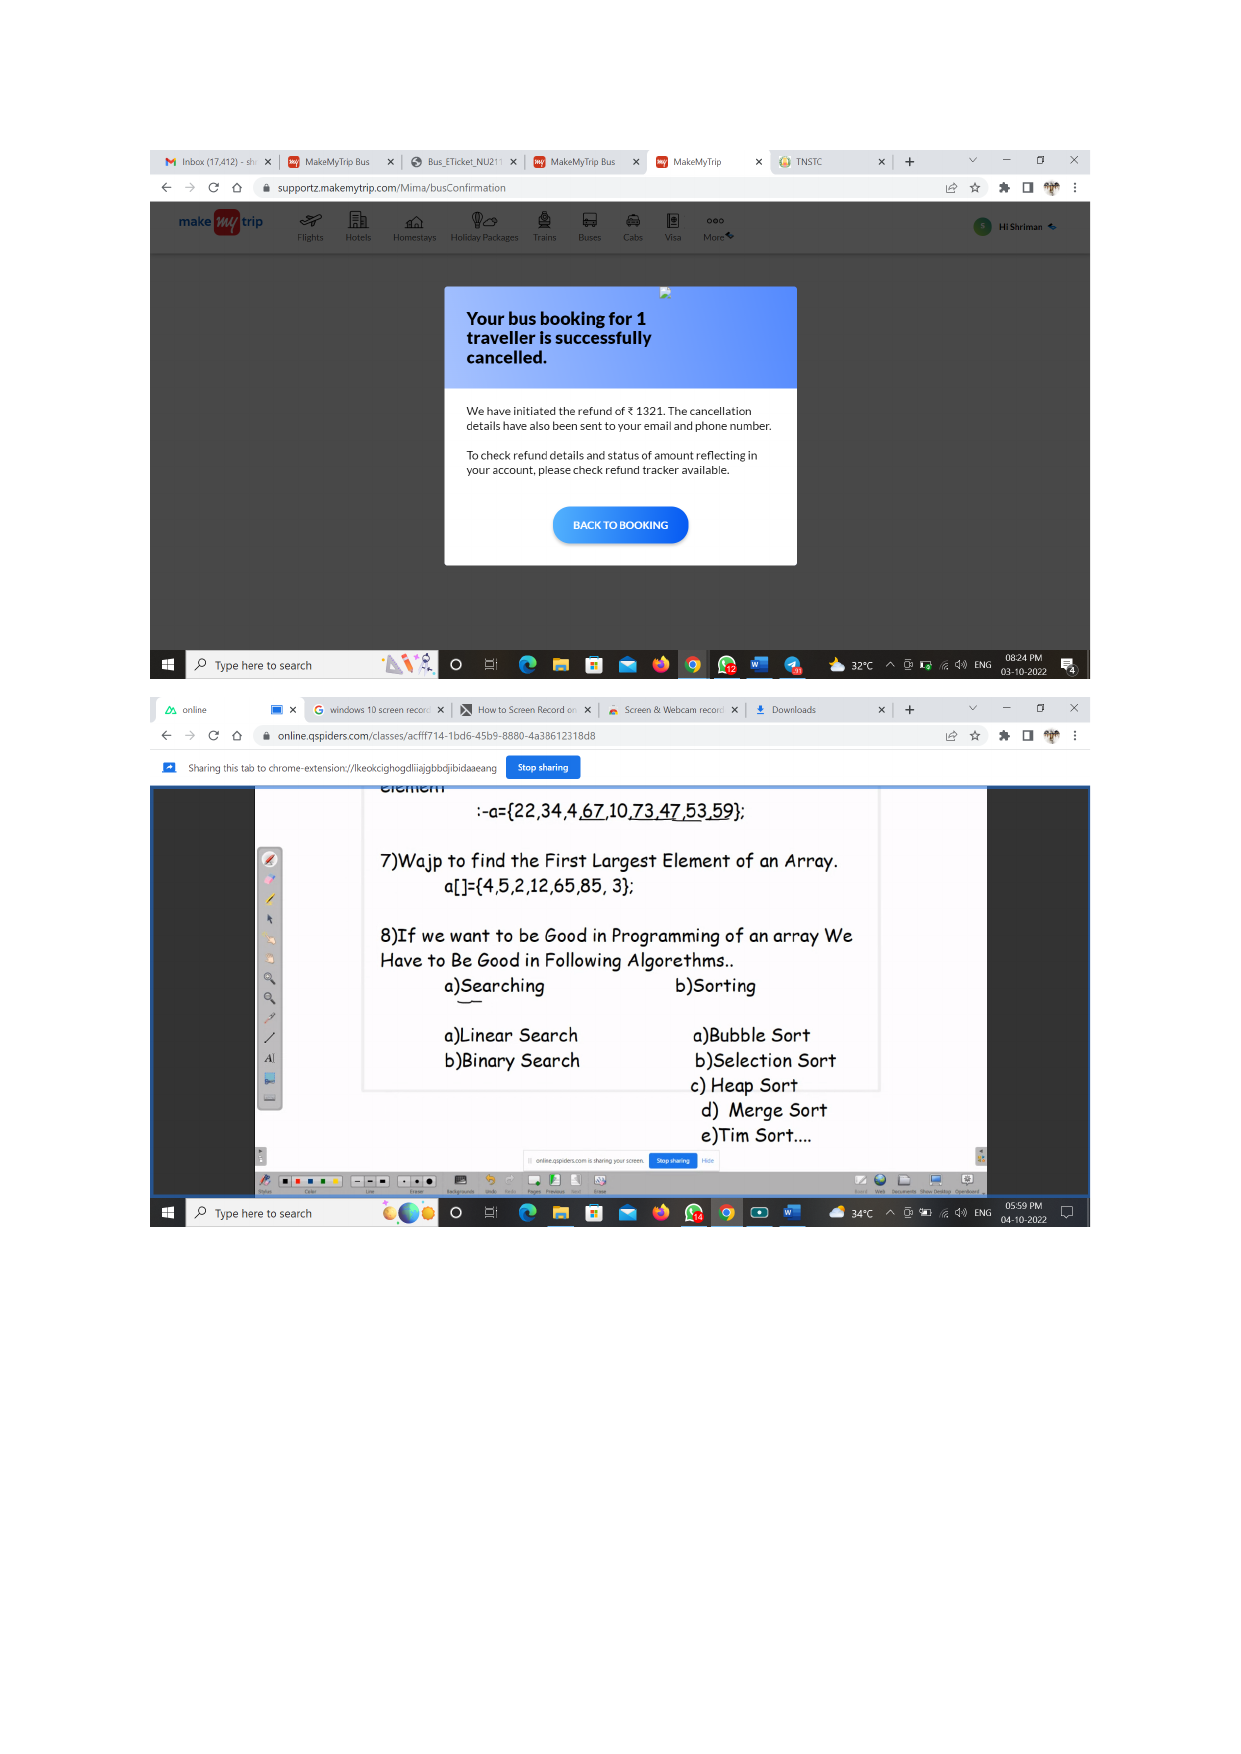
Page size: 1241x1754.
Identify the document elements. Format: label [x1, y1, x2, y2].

picture [150, 697, 1091, 1227]
picture [150, 150, 1091, 679]
